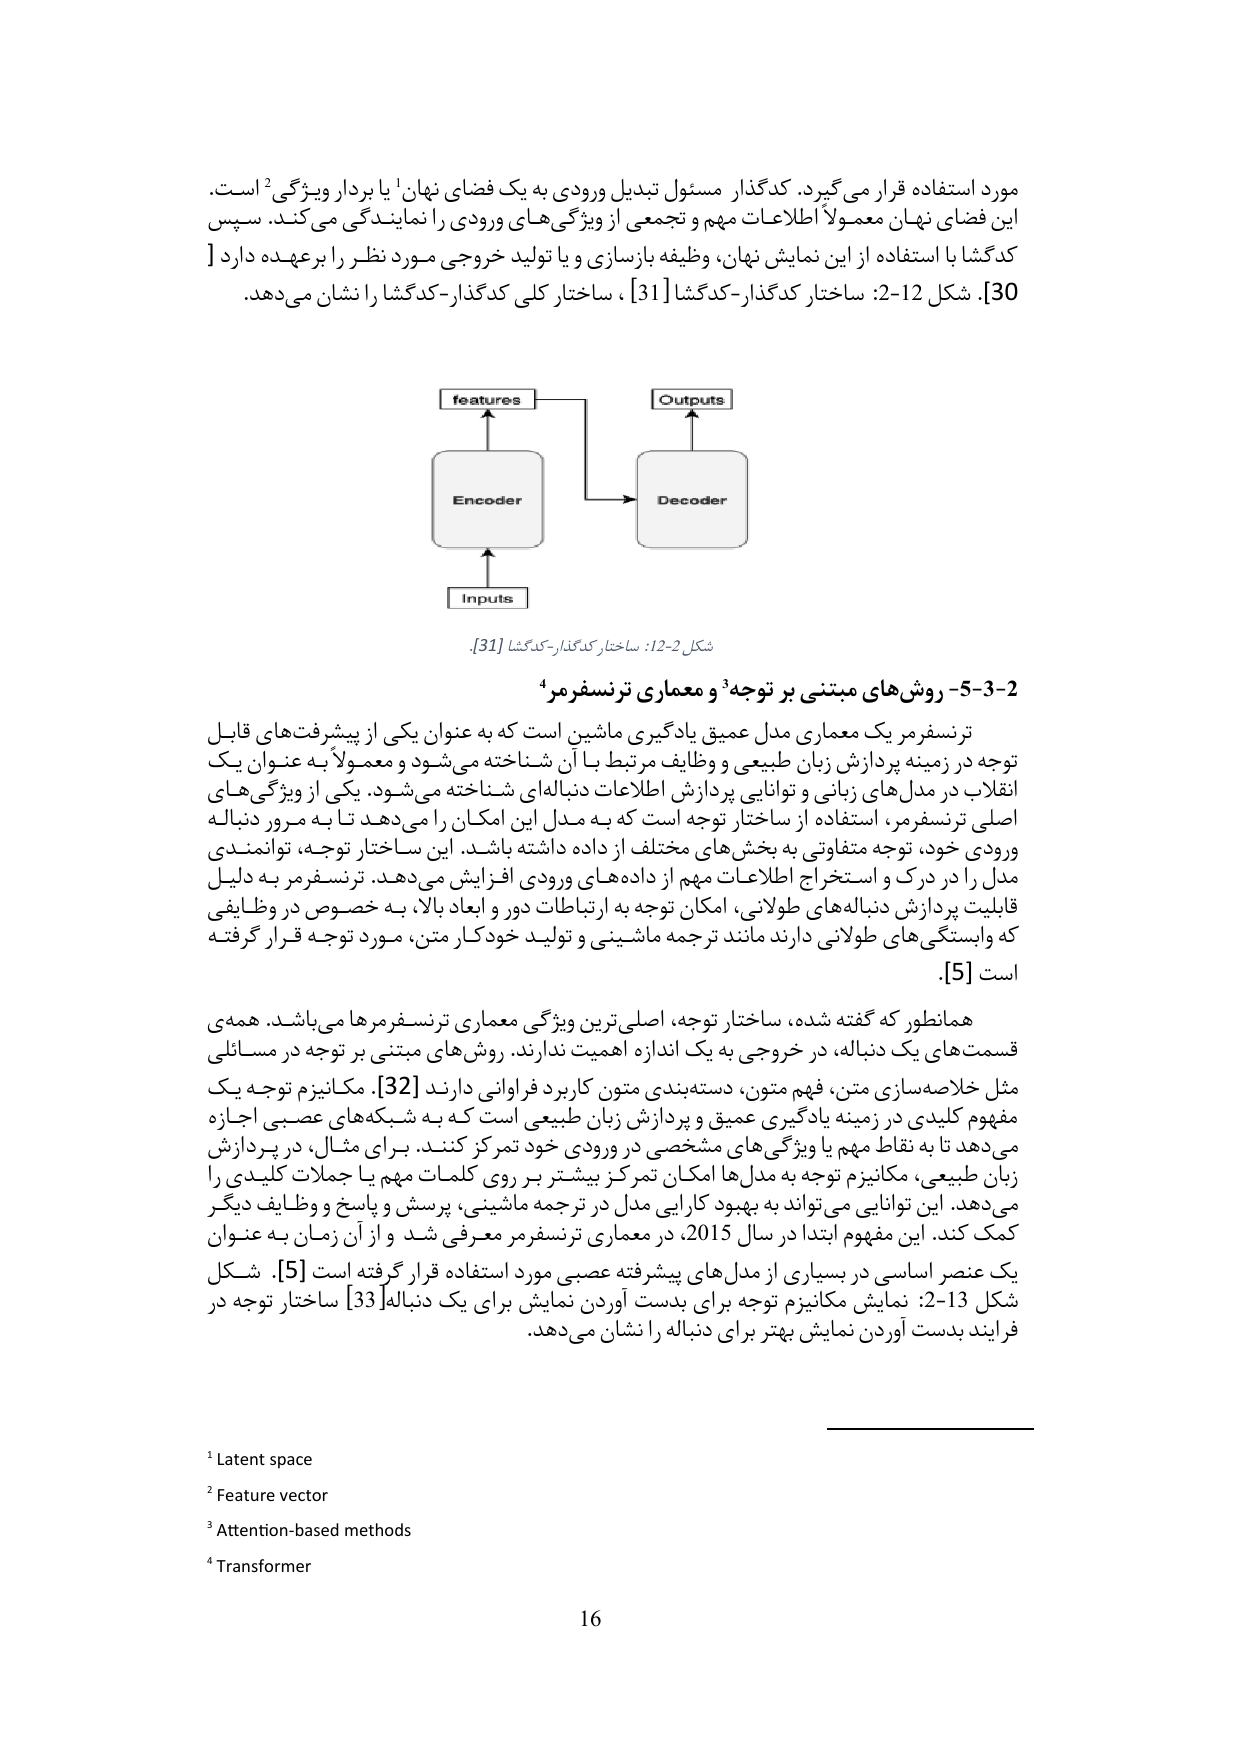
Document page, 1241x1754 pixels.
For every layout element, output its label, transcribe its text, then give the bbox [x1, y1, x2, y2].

text ترنسفرمر یک معماری مدل عمیق یادگیری ماشین است که به عنوان یکی از پیشرفت‌های قابل توجه در زمینه پردازش زبان طبیعی و وظایف مرتبط با آن شناخته می‌شود و معمولاً به عنوان یک انقلاب در مدل‌های زبانی و توانایی پردازش اطلاعات دنباله‌ای شناخته می‌شود. یکی از ویژگی‌های اصلی ترنسفرمر، استفاده از ساختار توجه است که به مدل این امکان را می‌دهد تا به مرور دنباله ورودی خود، توجه متفاوتی به بخش‌های مختلف از داده داشته باشد. این ساختار توجه، توانمندی مدل را در درک و استخراج اطلاعات مهم از داده‌های ورودی افزایش می‌دهد. ترنسفرمر به دلیل قابلیت پردازش دنباله‌های طولانی، امکان توجه به ارتباطات دور و ابعاد بالا، به خصوص در وظایفی که وابستگی‌های طولانی دارند مانند ترجمه ماشینی و تولید خودکار متن، مورد توجه قرار گرفته است [5]. [207, 720, 1018, 989]
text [207, 177, 1018, 310]
picture [422, 378, 758, 614]
subtitle 5-3-2- روش‌های مبتنی بر توجه و معماری ترنسفرمر [207, 678, 1018, 706]
